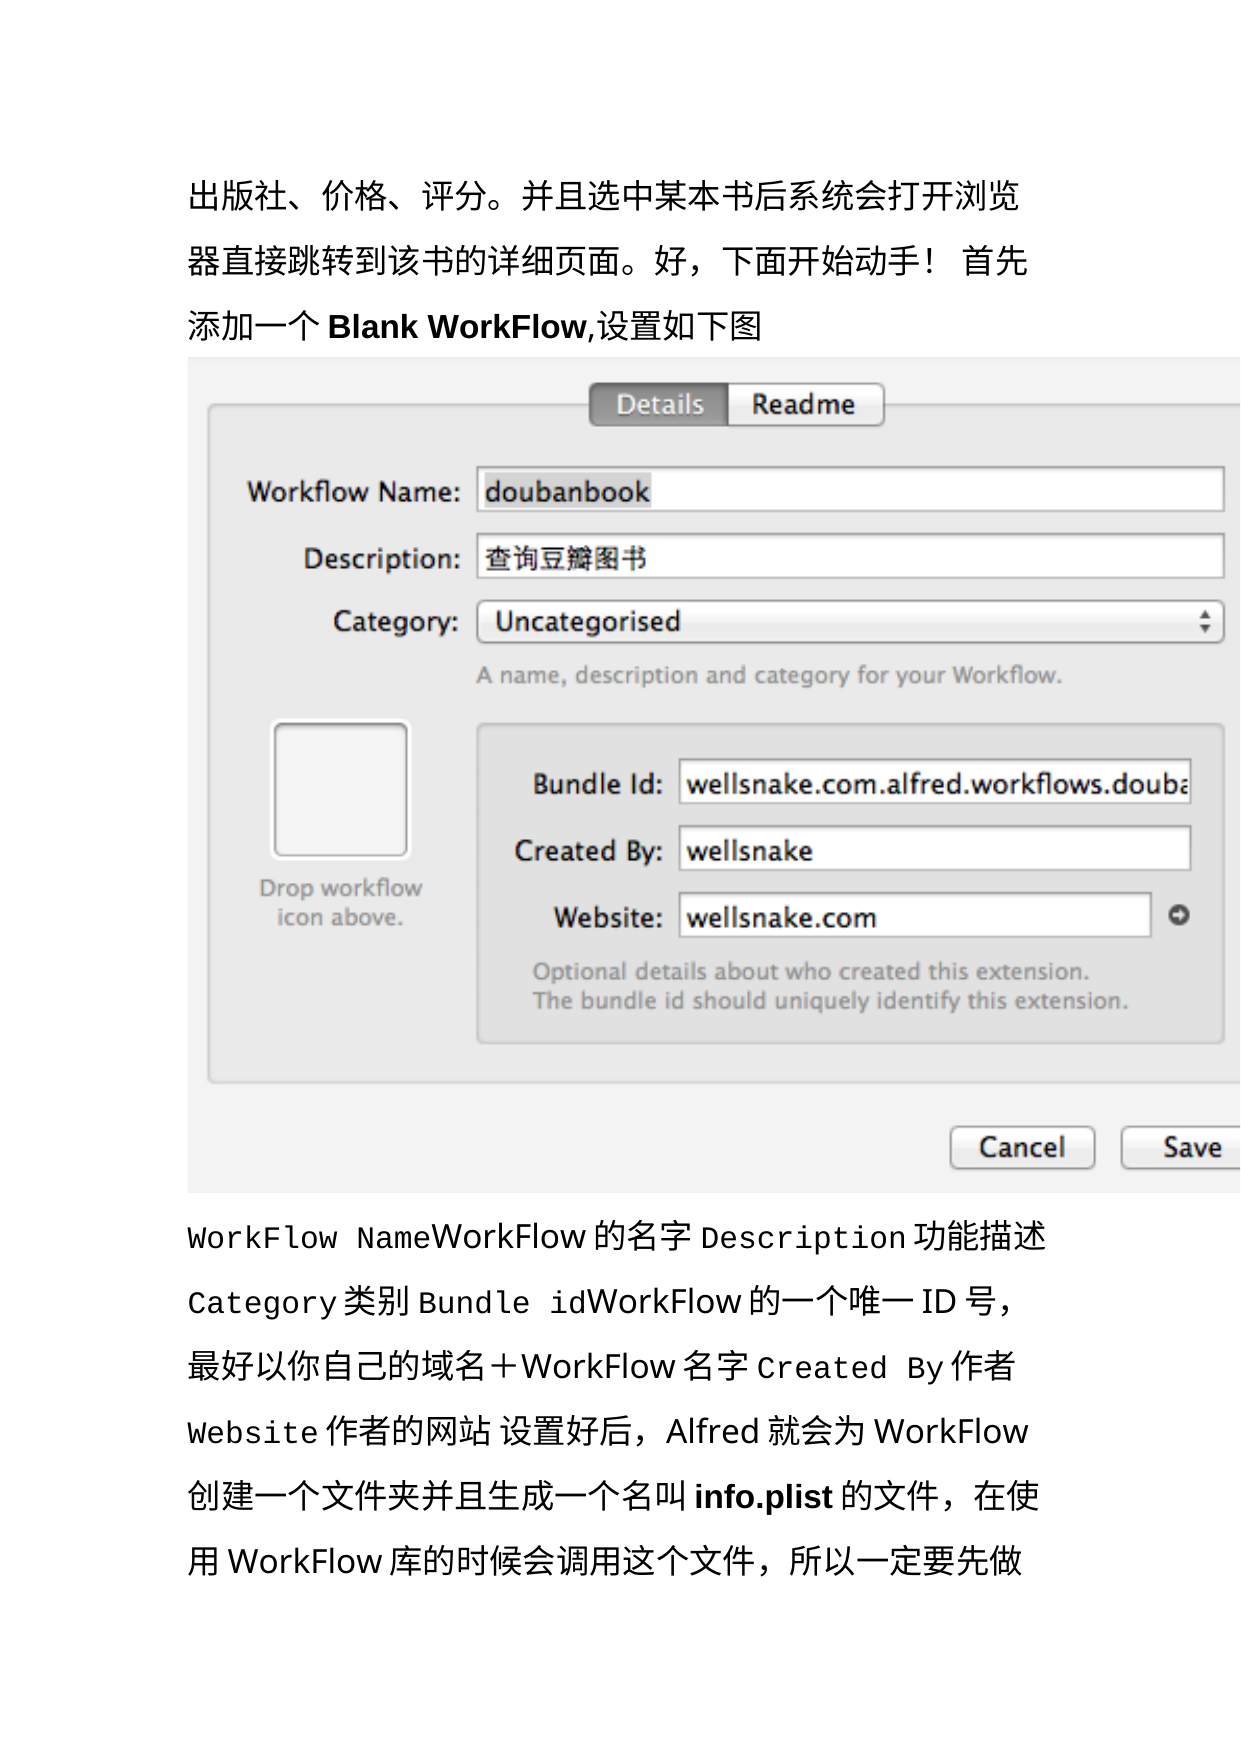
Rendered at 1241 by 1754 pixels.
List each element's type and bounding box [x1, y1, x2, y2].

text [187, 1202, 1053, 1592]
picture [187, 357, 1241, 1193]
text [187, 162, 1053, 357]
